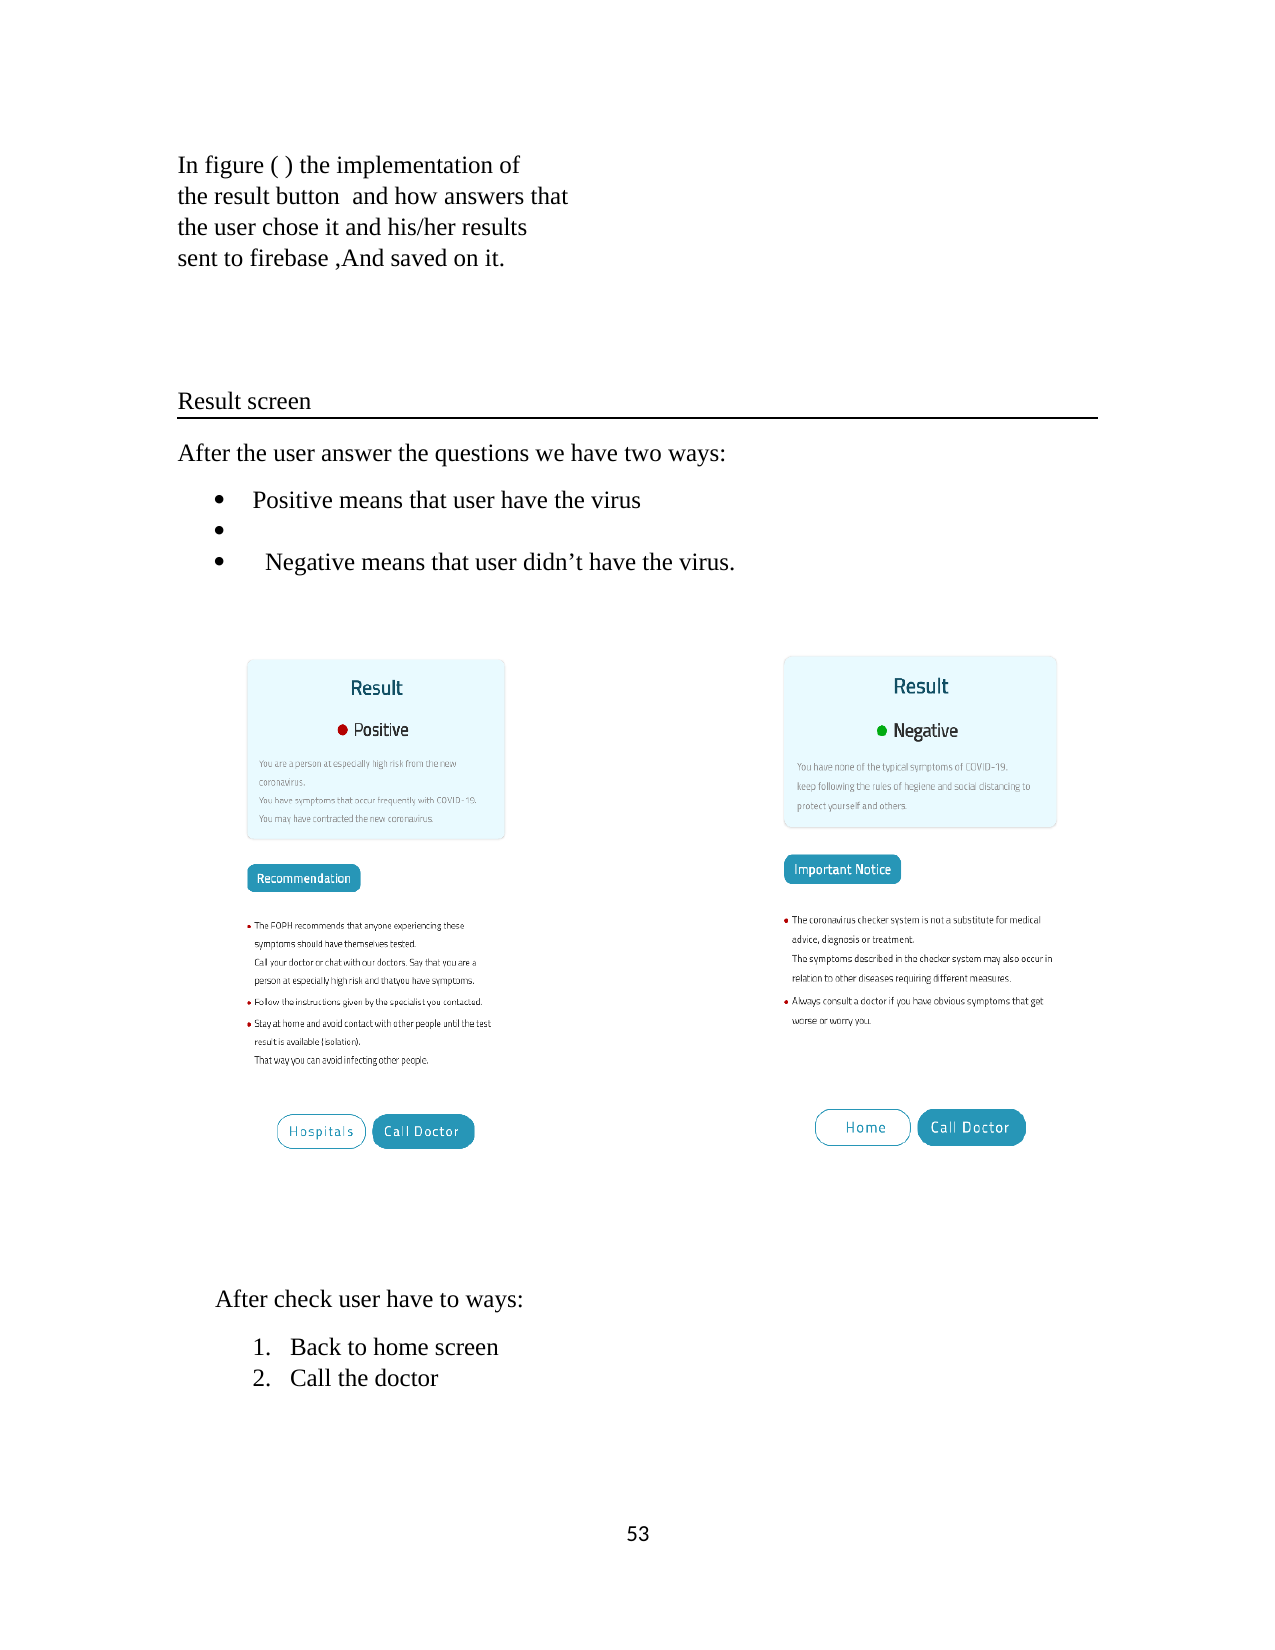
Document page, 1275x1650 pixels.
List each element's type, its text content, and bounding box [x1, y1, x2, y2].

text Result screen [177, 386, 1098, 417]
picture [759, 602, 1081, 1218]
list Negative means that user didn’t have the virus. [215, 547, 1098, 576]
text After check user have to ways: [215, 1284, 1098, 1313]
text After the user answer the questions we have two ways: [177, 438, 1098, 466]
text In figure ( ) the implementation of the result button and how answers that the user chose it and his/her results sent to firebase ,And saved on it. [177, 150, 1098, 272]
list Back to home screen [252, 1332, 1098, 1361]
picture [224, 609, 528, 1195]
list Call the doctor [252, 1363, 1098, 1392]
list Positive means that user have the virus [215, 485, 1098, 514]
